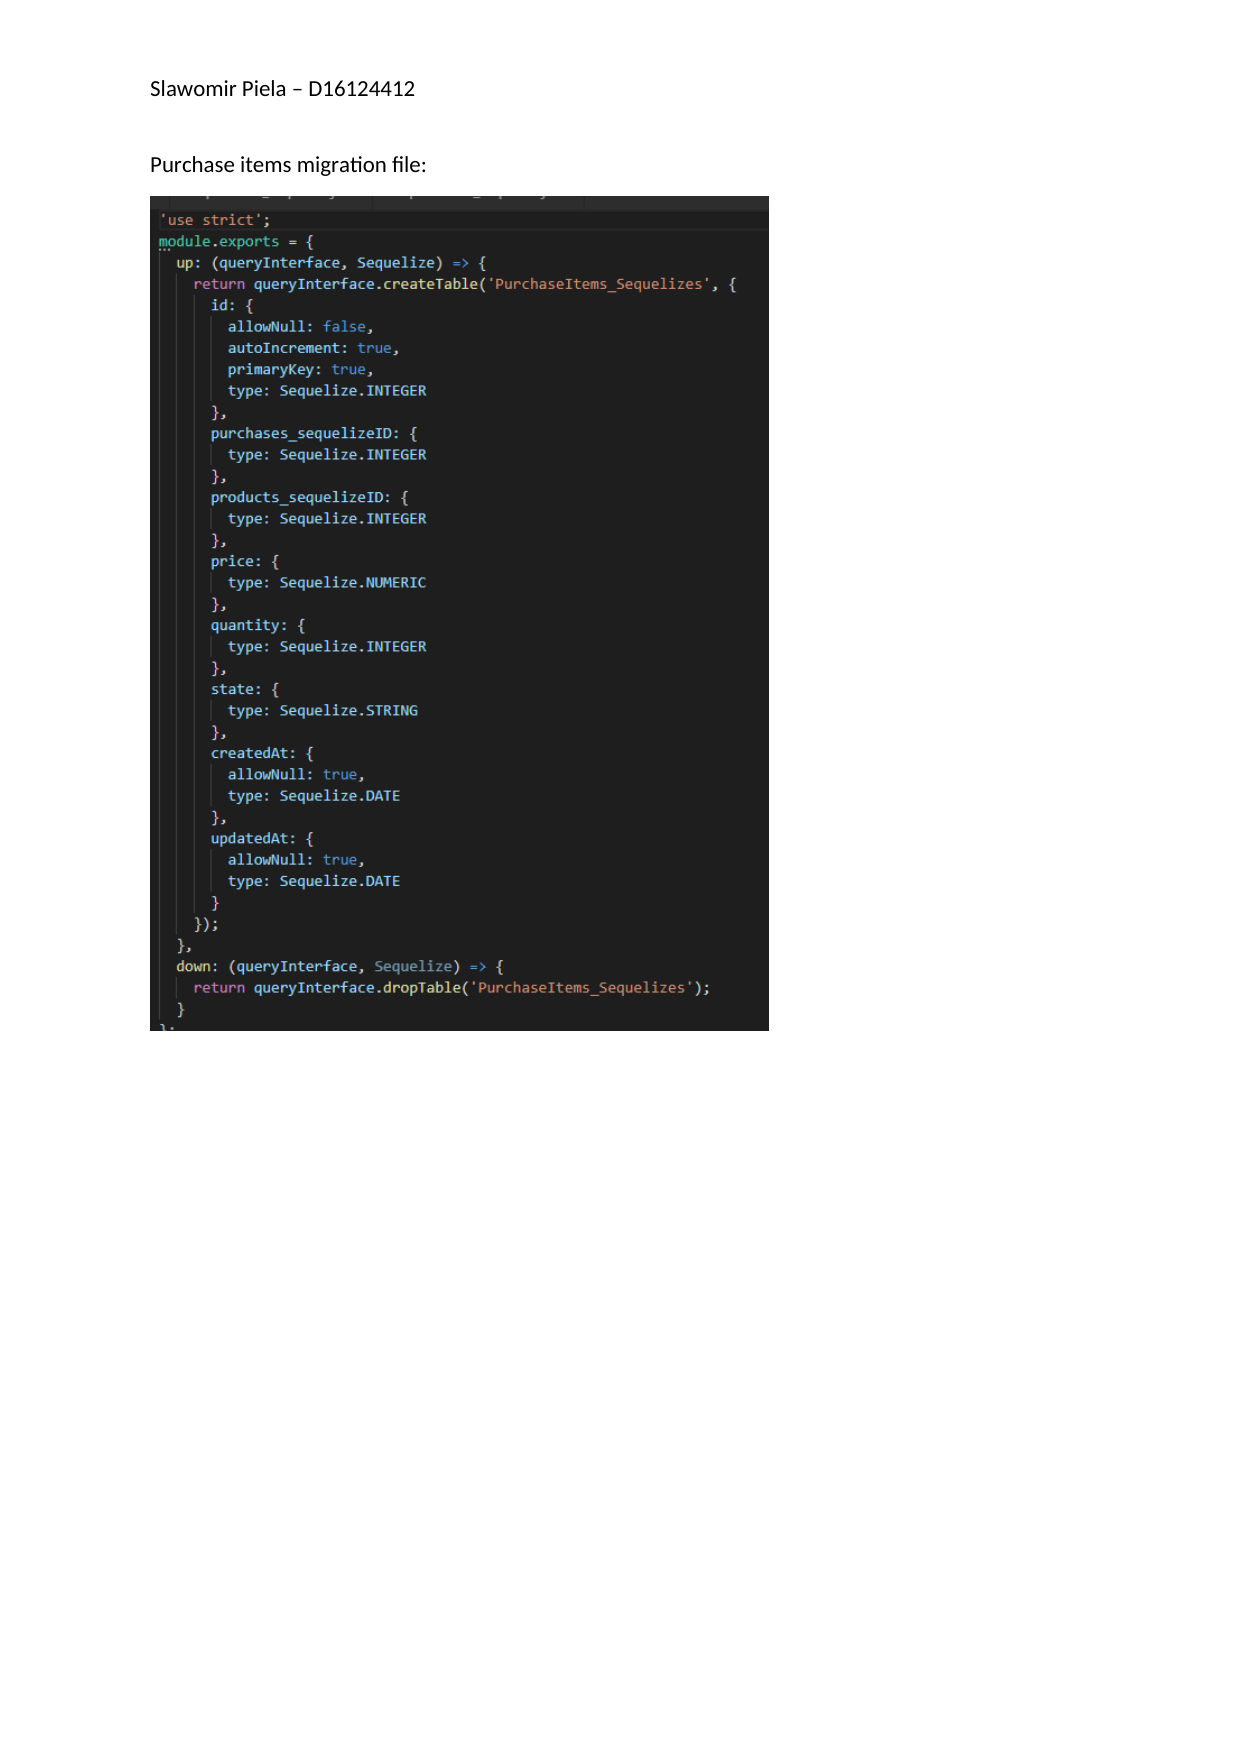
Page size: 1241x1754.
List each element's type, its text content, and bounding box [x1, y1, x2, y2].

text Purchase items migration file: [150, 150, 1090, 178]
picture [150, 196, 769, 1031]
